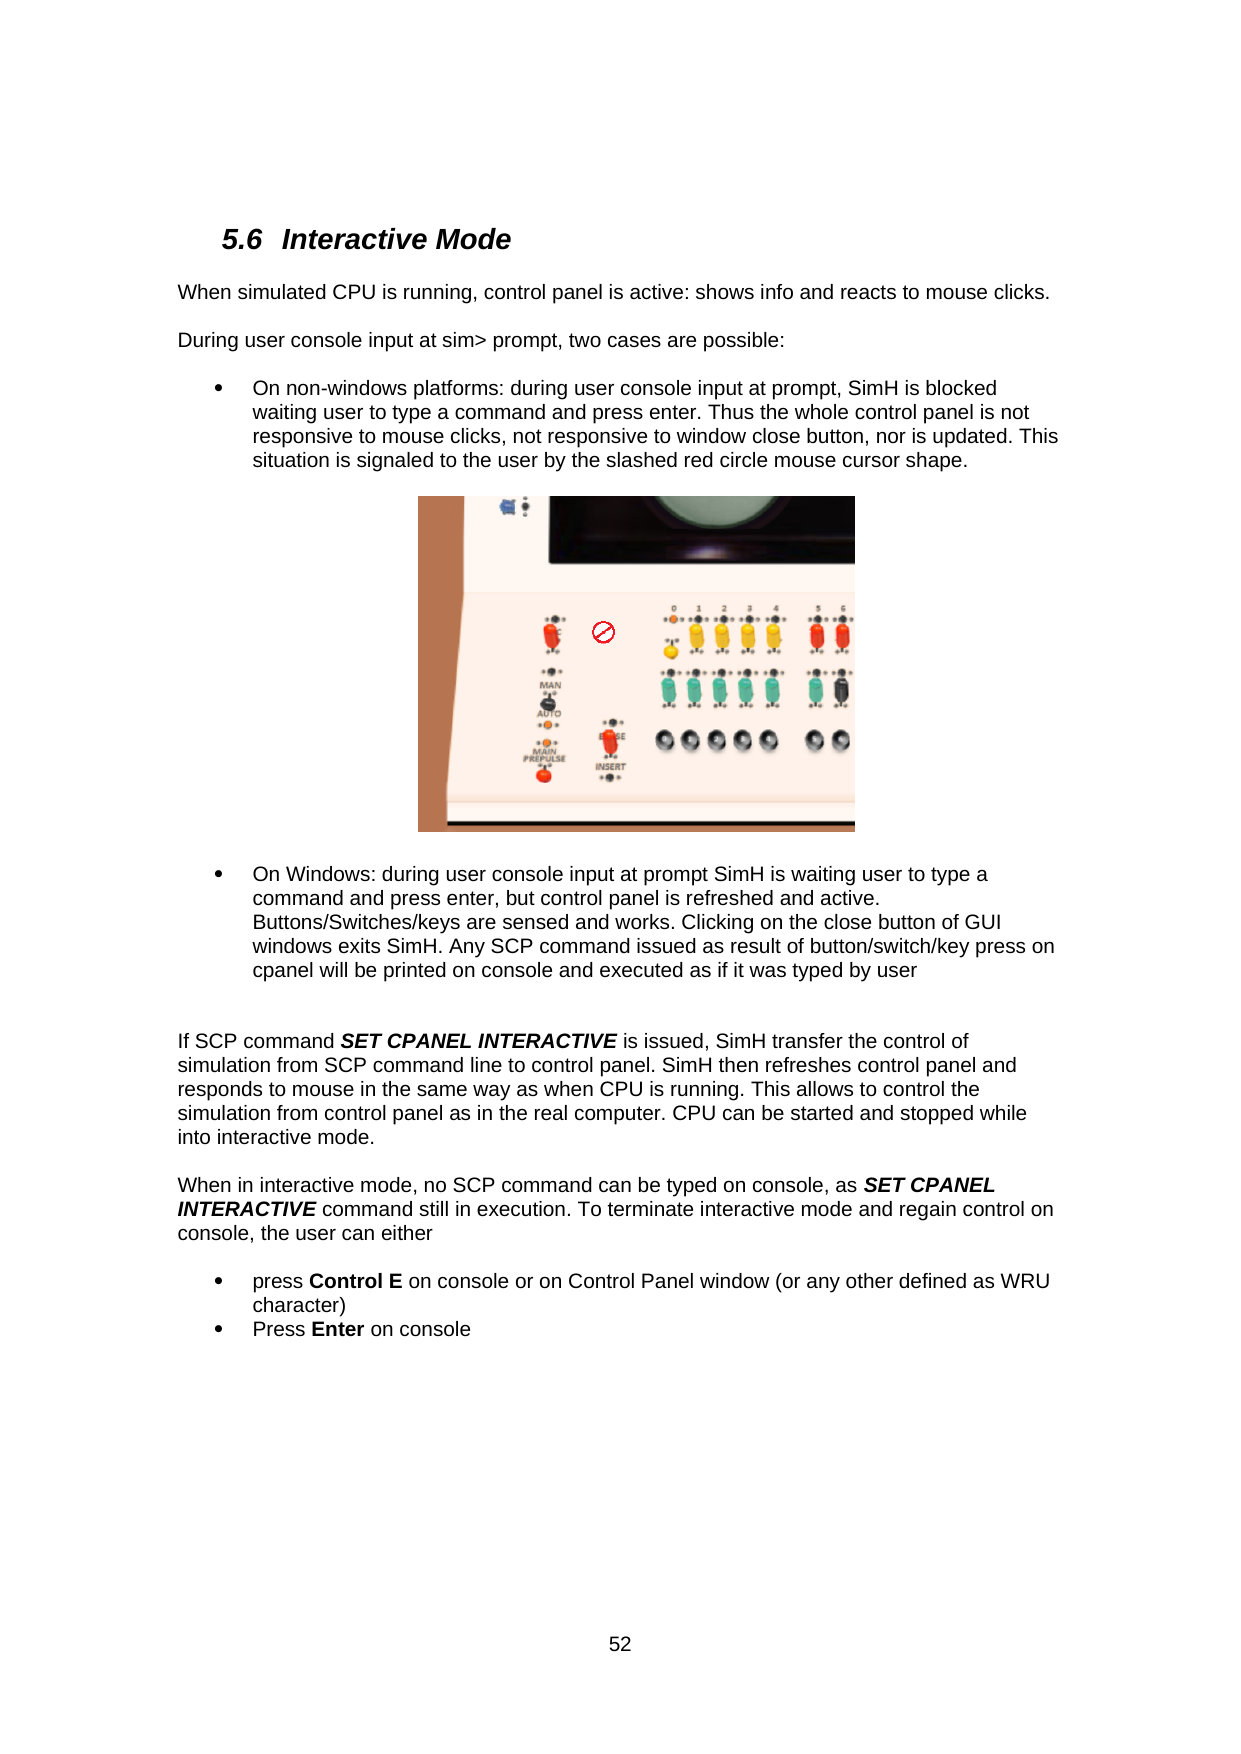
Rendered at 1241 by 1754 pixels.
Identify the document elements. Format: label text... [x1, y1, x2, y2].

text During user console input at sim> prompt, two cases are possible: [177, 328, 1063, 352]
text When simulated CPU is running, control panel is active: shows info and reacts to mouse clicks. [177, 280, 1063, 304]
list On non-windows platforms: during user console input at prompt, SimH is blocked waiting user to type a command and press enter. Thus the whole control panel is not responsive to mouse clicks, not responsive to window close button, nor is updated. This situation is signaled to the user by the slashed red circle mouse cursor shape. [215, 376, 1063, 472]
list Press Enter on console [215, 1317, 1063, 1341]
text If SCP command SET CPANEL INTERACTIVE is issued, SimH transfer the control of simulation from SCP command line to control panel. SimH then refreshes control panel and responds to mouse in the same way as when CPU is running. This allows to control the simulation from control panel as in the real computer. CPU can be started and stopped while into interactive mode. [177, 1029, 1063, 1149]
list On Windows: during user console input at prompt SimH is waiting user to type a command and press enter, but control panel is refreshed and active. Buttons/Switches/keys are sensed and works. Clicking on the close button of GUI windows exits SimH. Any SCP command issued as result of button/switch/key press on cpanel will be printed on console and executed as if it was typed by user [215, 862, 1063, 981]
subtitle Interactive Mode [222, 222, 1063, 255]
text When in interactive mode, no SCP command can be typed on console, as SET CPANEL INTERACTIVE command still in execution. To terminate interactive mode and regain control on console, the user can either [177, 1173, 1063, 1245]
picture [374, 496, 866, 838]
list press Control E on console or on Control Panel window (or any other defined as WRU character) [215, 1269, 1063, 1317]
